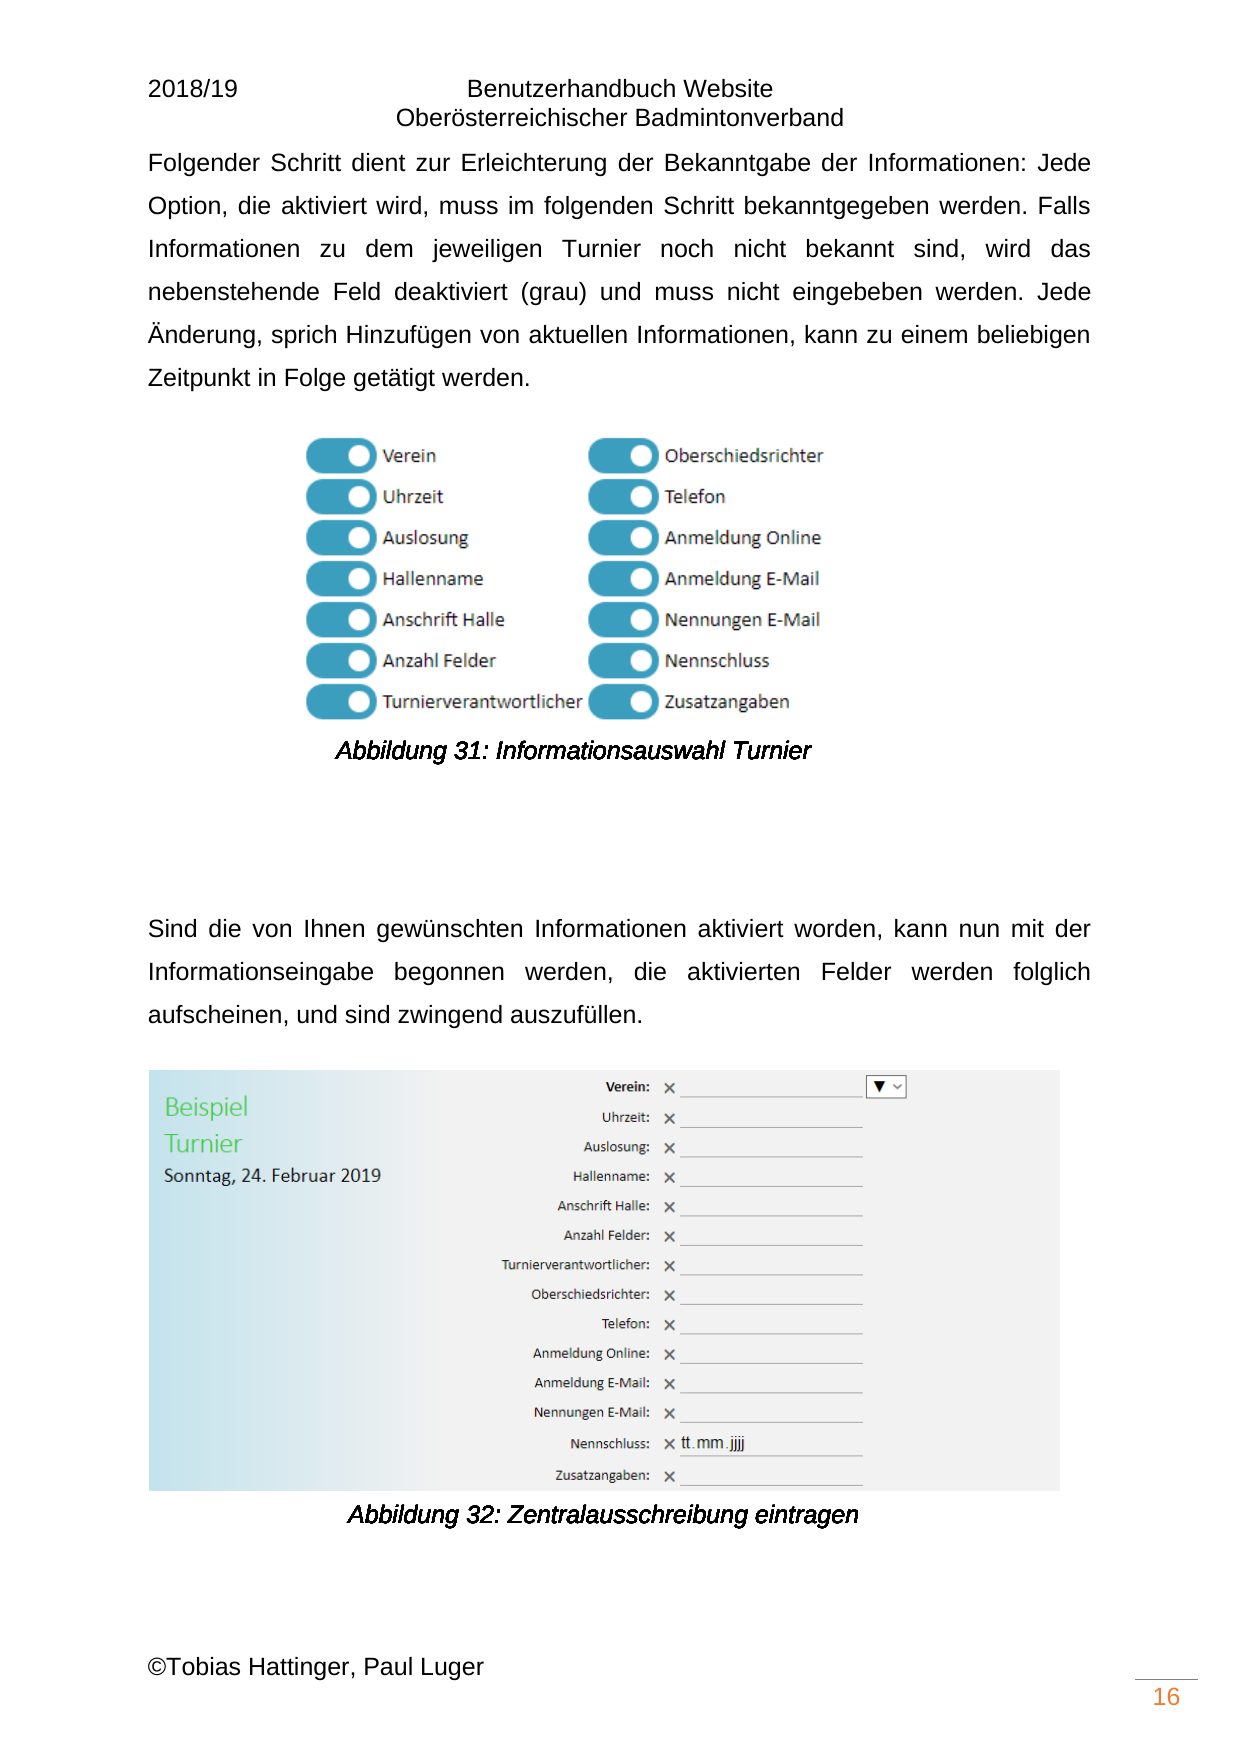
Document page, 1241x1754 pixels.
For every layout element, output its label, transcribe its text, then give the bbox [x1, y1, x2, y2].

picture [147, 1070, 1063, 1491]
text Sind die von Ihnen gewünschten Informationen aktiviert worden, kann nun mit der Informationseingabe begonnen werden, die aktivierten Felder werden folglich aufscheinen, und sind zwingend auszufüllen. [148, 914, 1093, 1029]
picture [298, 434, 851, 728]
text Folgender Schritt dient zur Erleichterung der Bekanntgabe der Informationen: Jede Option, die aktiviert wird, muss im folgenden Schritt bekanntgegeben werden. Falls Informationen zu dem jeweiligen Turnier noch nicht bekannt sind, wird das nebenstehende Feld deaktiviert (grau) und muss nicht eingebeben werden. Jede Änderung, sprich Hinzufügen von aktuellen Informationen, kann zu einem beliebigen Zeitpunkt in Folge getätigt werden. [148, 148, 1093, 392]
